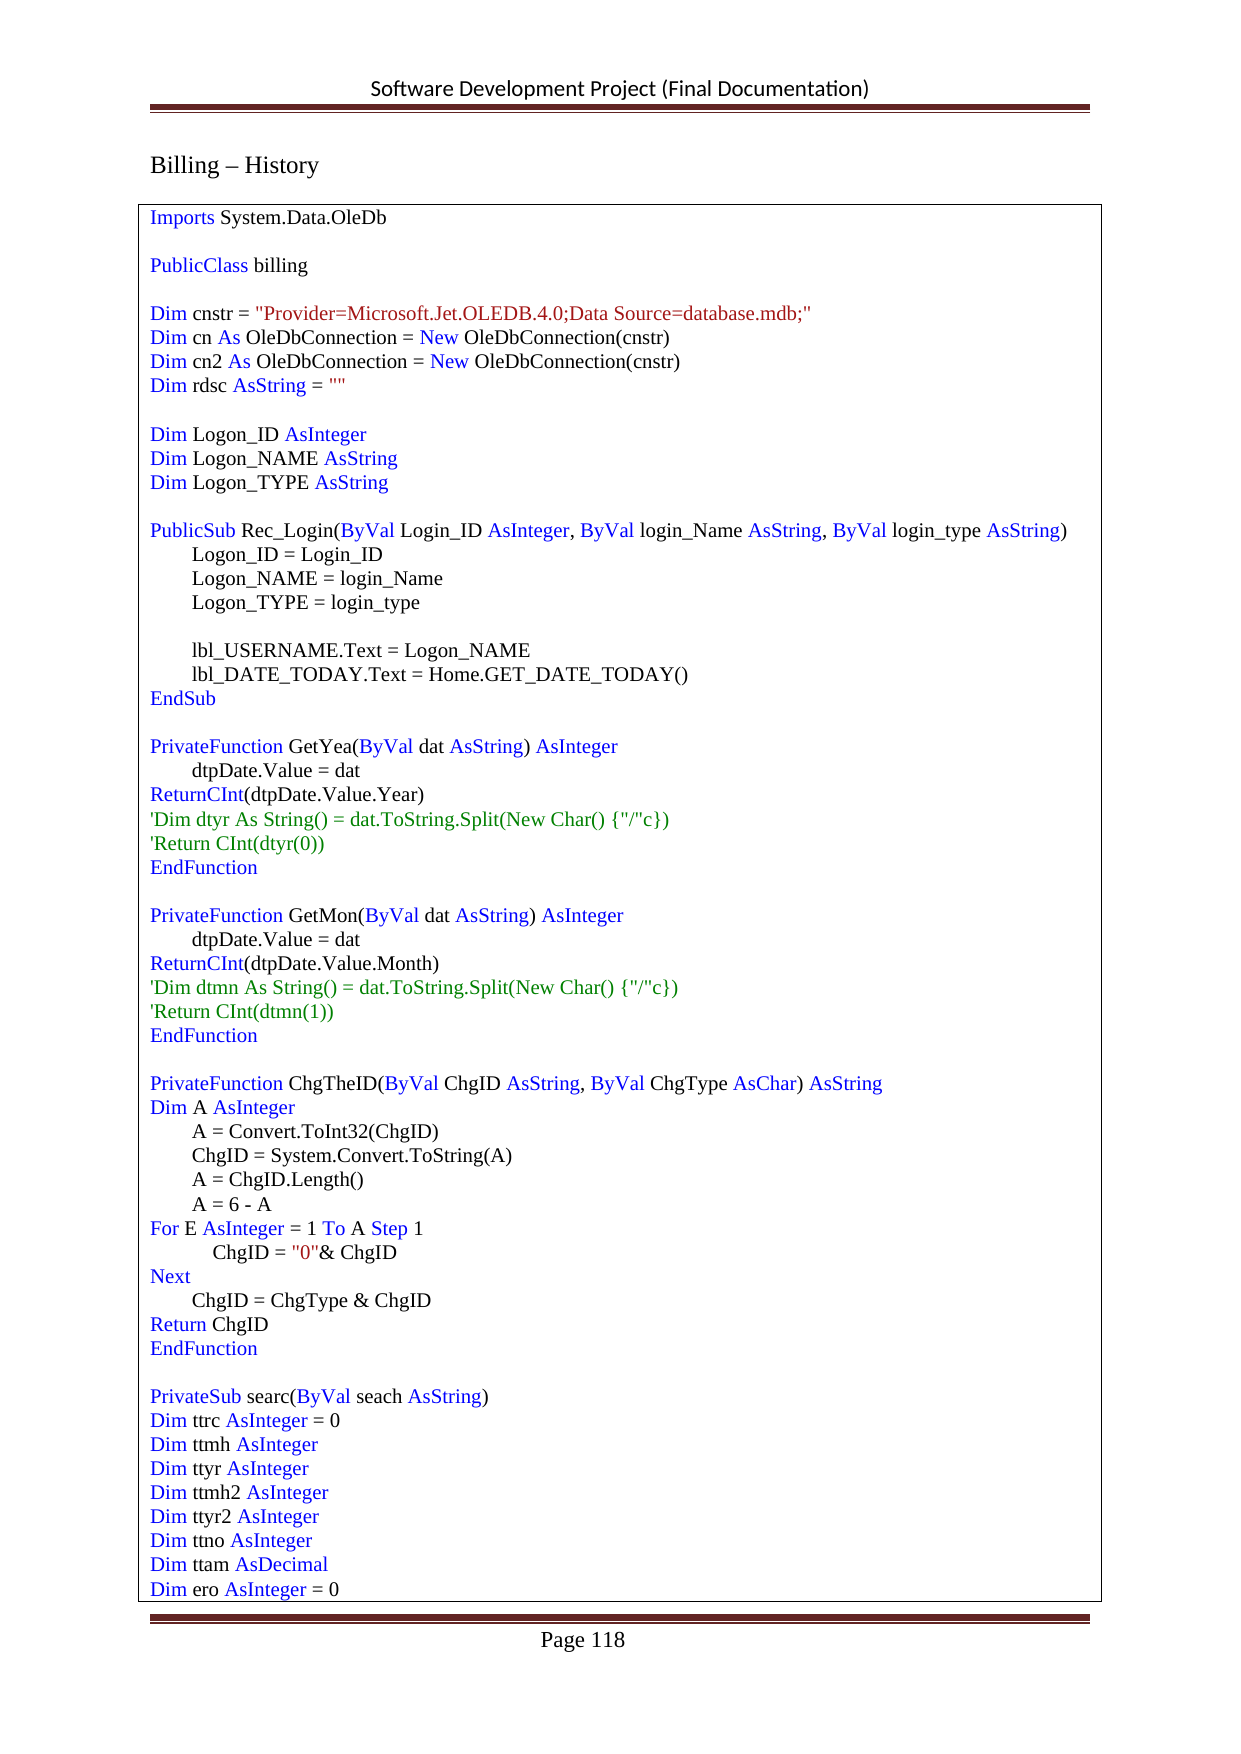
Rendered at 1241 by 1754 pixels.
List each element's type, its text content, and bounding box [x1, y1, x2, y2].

text Billing – History [150, 150, 1090, 179]
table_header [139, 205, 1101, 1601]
